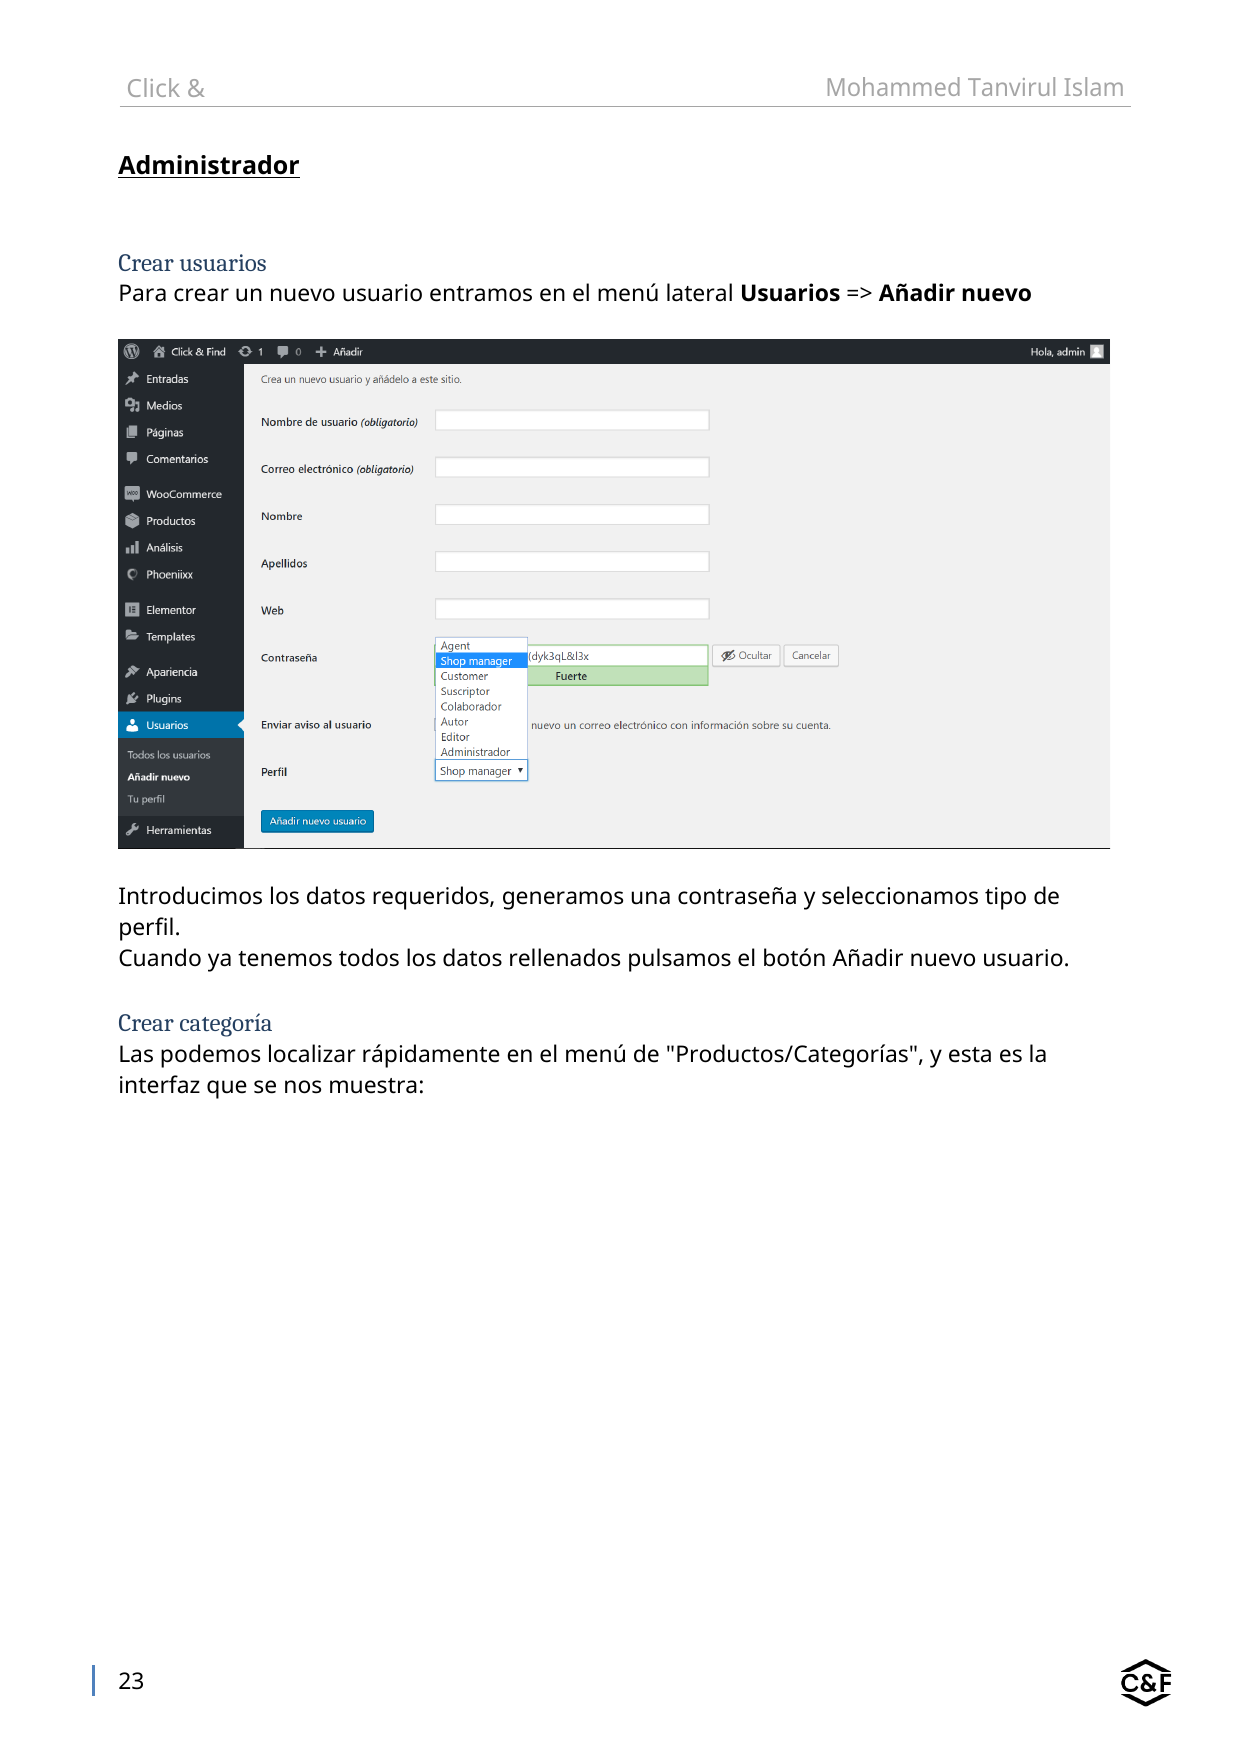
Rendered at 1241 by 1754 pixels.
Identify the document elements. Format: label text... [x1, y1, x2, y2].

text Para crear un nuevo usuario entramos en el menú lateral Usuarios => Añadir nuevo [118, 277, 1122, 308]
text Introducimos los datos requeridos, generamos una contraseña y seleccionamos tipo de perfil. Cuando ya tenemos todos los datos rellenados pulsamos el botón Añadir nuevo usuario. [118, 880, 1122, 973]
picture [1120, 1658, 1172, 1707]
picture [118, 339, 1111, 849]
subtitle Administrador [118, 148, 1122, 182]
text Las podemos localizar rápidamente en el menú de "Productos/Categorías", y esta es la interfaz que se nos muestra: [118, 1038, 1122, 1100]
subtitle Crear usuarios [118, 248, 1122, 277]
subtitle Crear categoría [118, 1009, 1122, 1038]
picture [127, 726, 138, 731]
